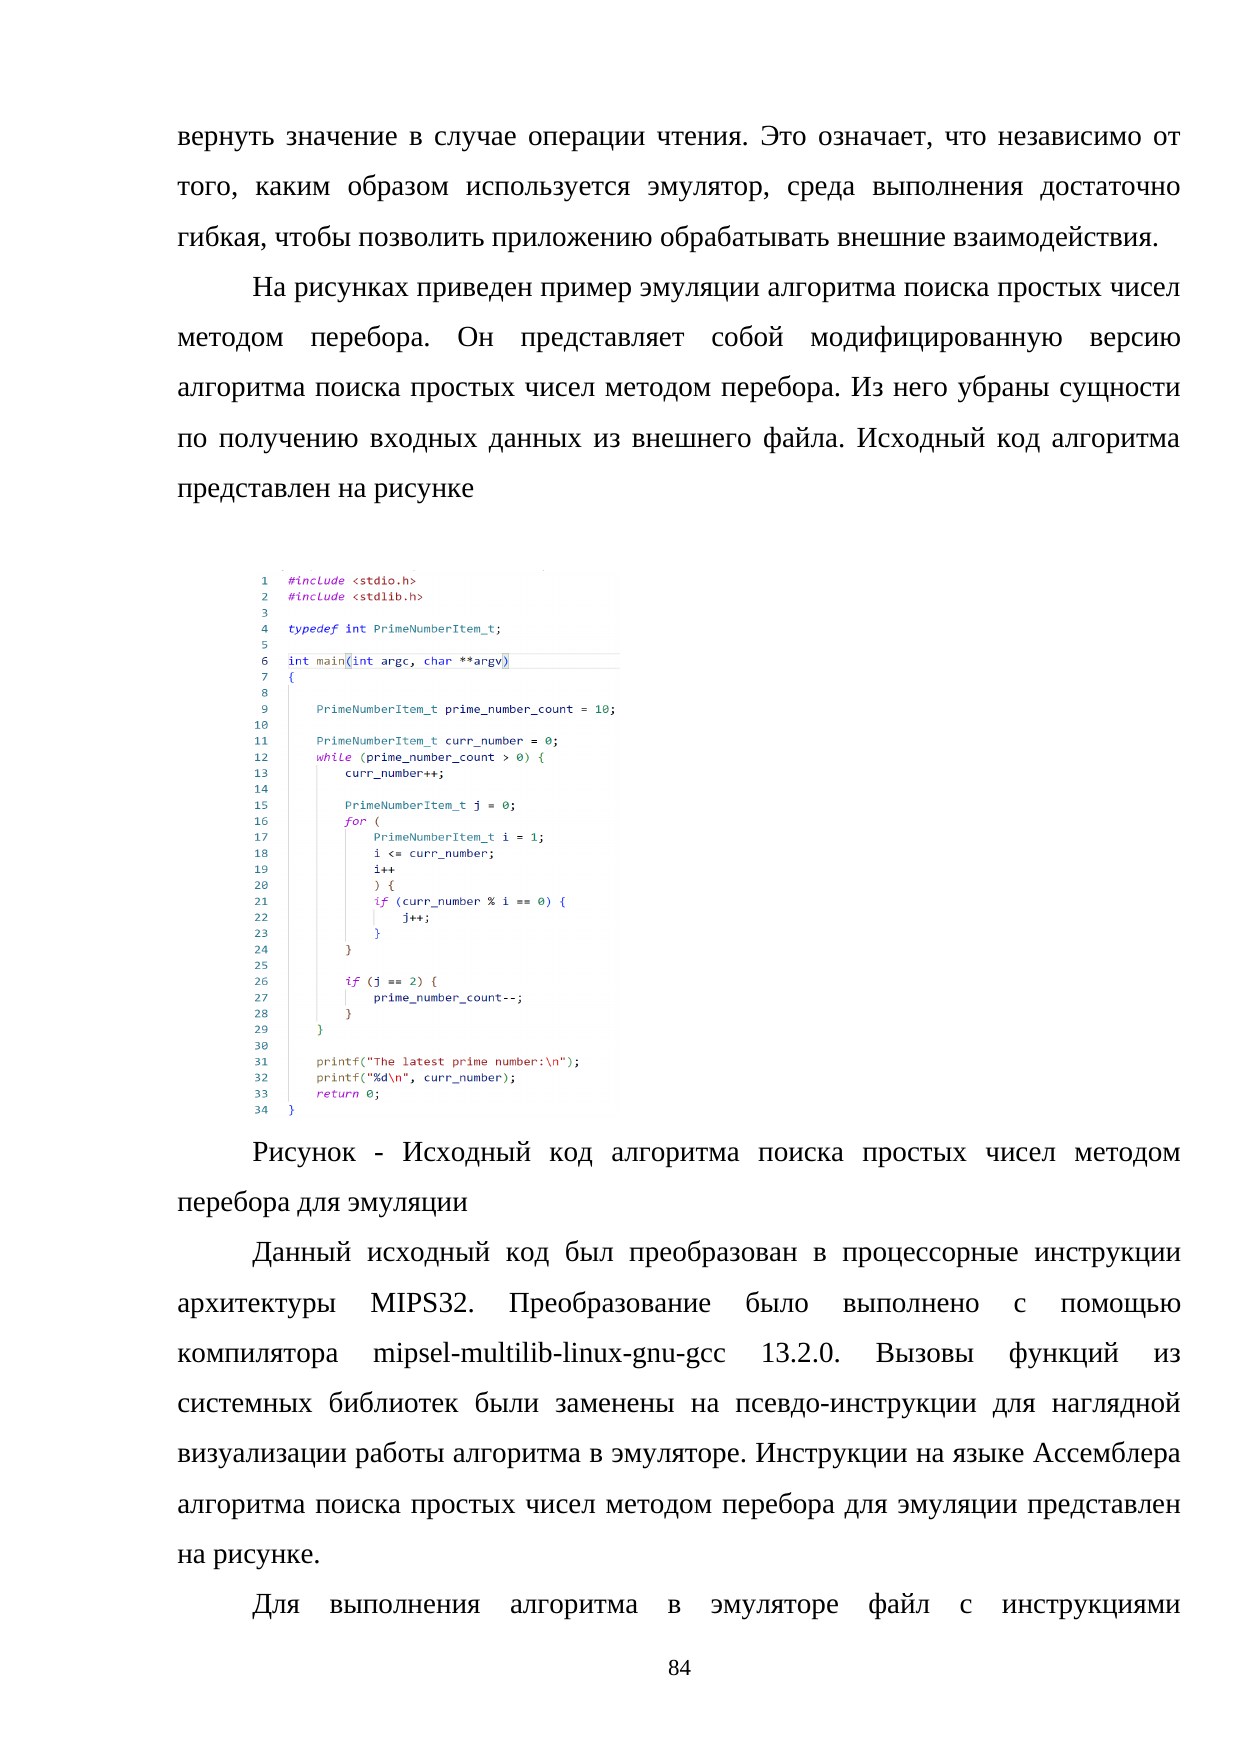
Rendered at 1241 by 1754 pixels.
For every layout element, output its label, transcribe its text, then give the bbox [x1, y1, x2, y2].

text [177, 118, 1182, 252]
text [177, 1587, 1182, 1620]
text Данный исходный код был преобразован в процессорные инструкции архитектуры MIPS32. Преобразование было выполнено с помощью компилятора mipsel-multilib-linux-gnu-gcc 13.2.0. Вызовы функций из системных библиотек были заменены на псевдо-инструкции для наглядной визуализации работы алгоритма в эмуляторе. Инструкции на языке Ассемблера алгоритма поиска простых чисел методом перебора для эмуляции представлен на рисунке. [177, 1234, 1182, 1570]
picture [252, 570, 620, 1117]
text Рисунок - Исходный код алгоритма поиска простых чисел методом перебора для эмуляции [177, 1134, 1182, 1218]
text На рисунках приведен пример эмуляции алгоритма поиска простых чисел методом перебора. Он представляет собой модифицированную версию алгоритма поиска простых чисел методом перебора. Из него убраны сущности по получению входных данных из внешнего файла. Исходный код алгоритма представлен на рисунке [177, 269, 1182, 504]
